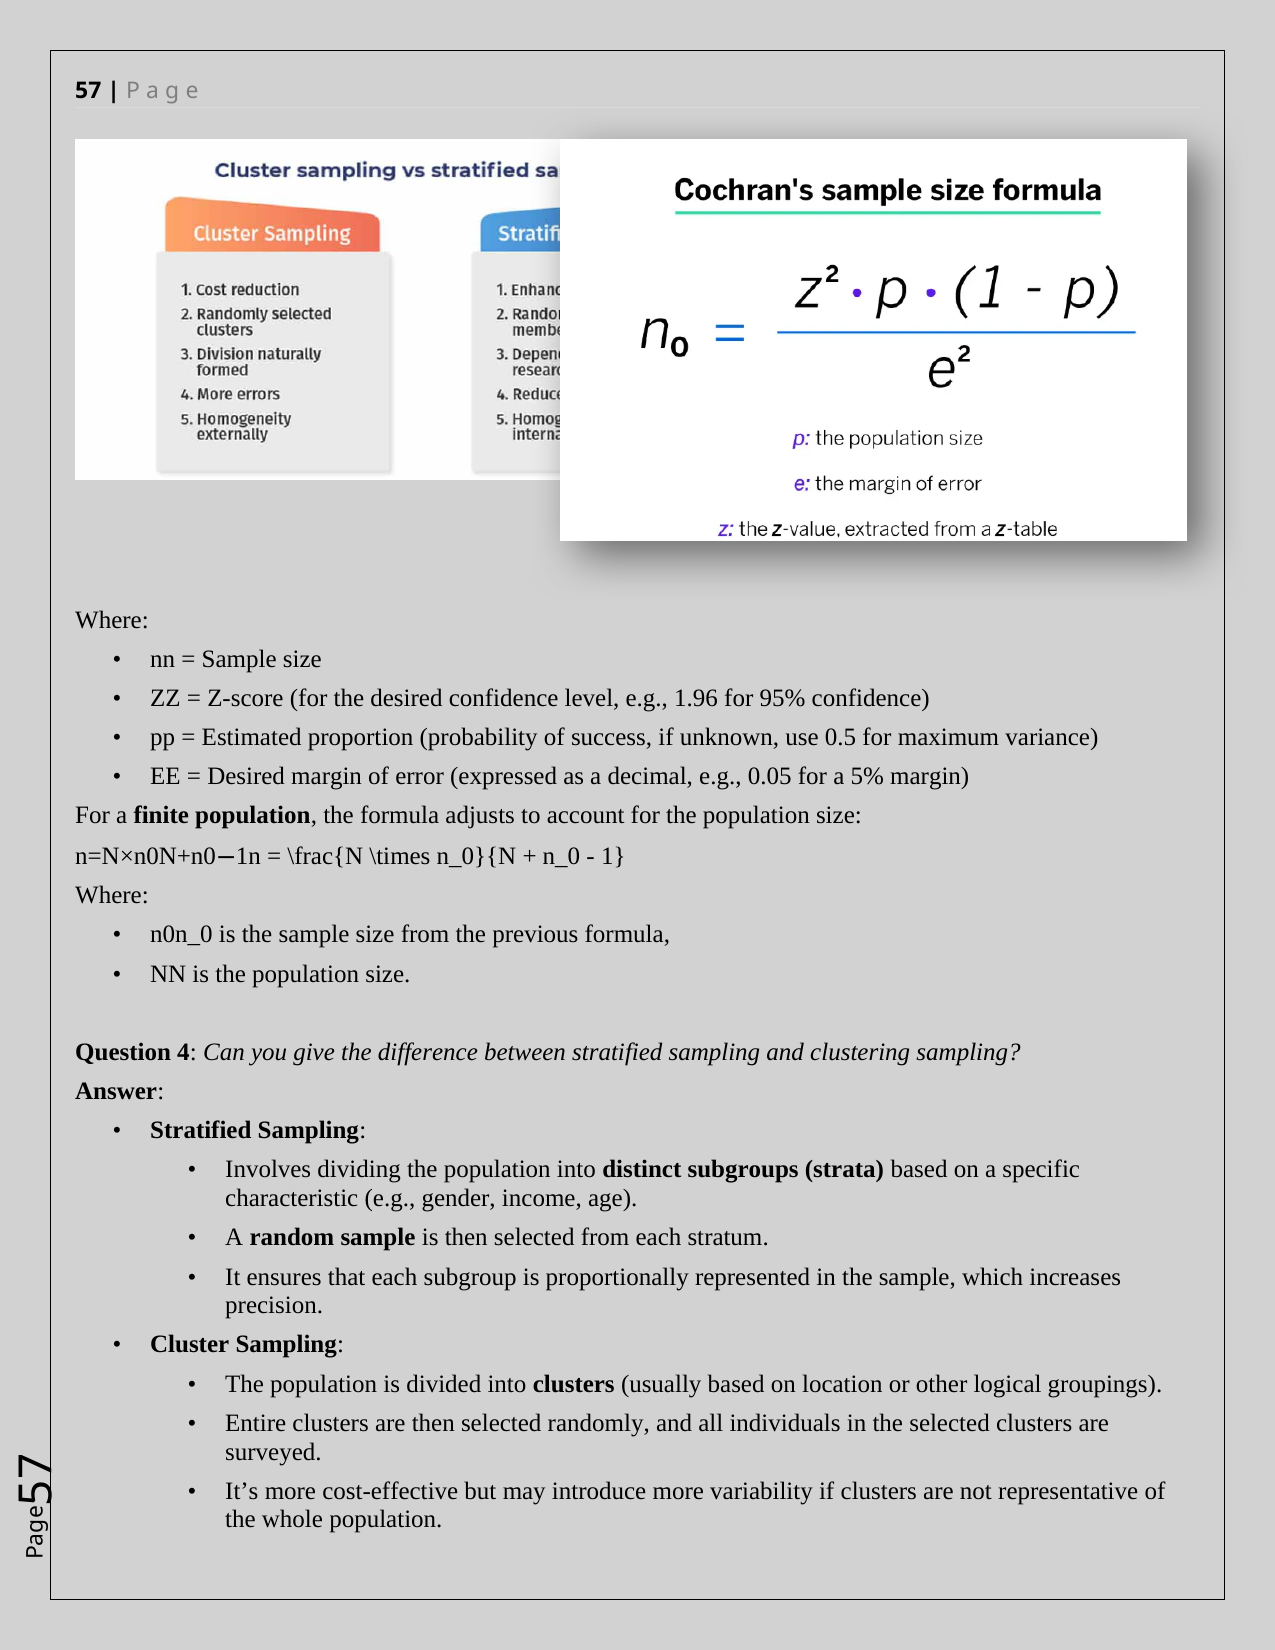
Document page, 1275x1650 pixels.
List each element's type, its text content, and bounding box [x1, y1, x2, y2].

list nn = Sample size [112, 644, 1200, 673]
list It’s more cost-effective but may introduce more variability if clusters are not representative of the whole population. [187, 1476, 1200, 1533]
list n0n_0 is the sample size from the previous formula, [112, 919, 1200, 948]
list ZZ = Z-score (for the desired confidence level, e.g., 1.96 for 95% confidence) [112, 683, 1200, 712]
text n=N×n0N+n0−1n = \frac{N \times n_0}{N + n_0 - 1} [75, 840, 1200, 870]
list It ensures that each subgroup is proportionally represented in the sample, which increases precision. [187, 1262, 1200, 1319]
list Entire clusters are then selected randomly, and all individuals in the selected clusters are surveyed. [187, 1408, 1200, 1465]
list pp = Estimated proportion (probability of success, if unknown, use 0.5 for maximum variance) [112, 722, 1200, 751]
text Answer: [75, 1076, 1200, 1105]
list Cluster Sampling: [112, 1329, 1200, 1358]
text For a finite population, the formula adjusts to account for the population size: [75, 801, 1200, 829]
list The population is divided into clusters (usually based on location or other logical groupings). [187, 1369, 1200, 1397]
text Where: [75, 880, 1200, 909]
list A random sample is then selected from each stratum. [187, 1222, 1200, 1251]
list EE = Desired margin of error (expressed as a decimal, e.g., 0.05 for a 5% margin) [112, 761, 1200, 790]
text Question 4: Can you give the difference between stratified sampling and clustering sampling? [75, 1037, 1200, 1066]
list Stratified Sampling: [112, 1115, 1200, 1144]
picture [75, 139, 1187, 541]
text Where: [75, 480, 1200, 633]
list Involves dividing the population into distinct subgroups (strata) based on a specific characteristic (e.g., gender, income, age). [187, 1154, 1200, 1212]
list NN is the population size. [112, 959, 1200, 987]
